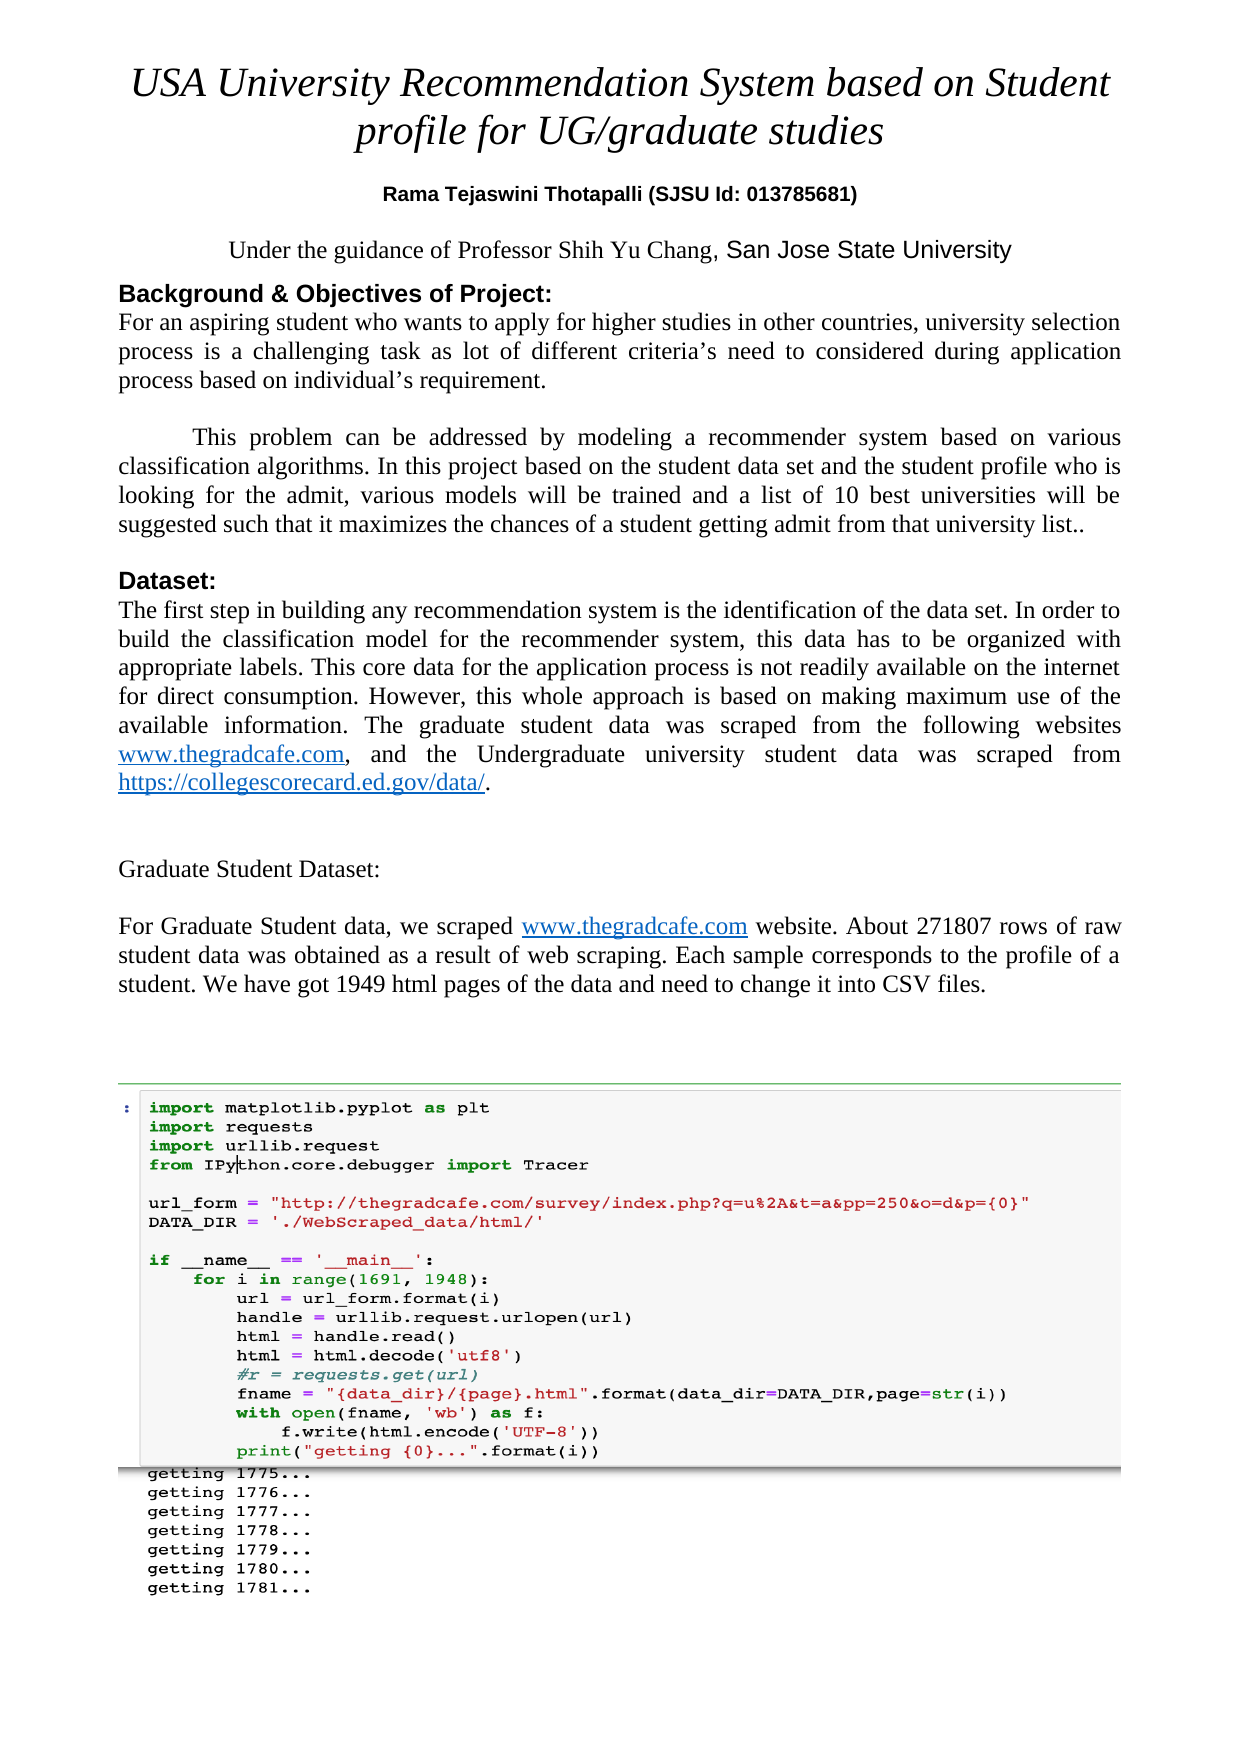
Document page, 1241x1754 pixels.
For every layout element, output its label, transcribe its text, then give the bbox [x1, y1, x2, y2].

text For Graduate Student data, we scraped www.thegradcafe.com website. About 271807 rows of raw student data was obtained as a result of web scraping. Each sample corresponds to the profile of a student. We have got 1949 html pages of the data and need to change it into CSV files. [118, 911, 1122, 997]
title USA University Recommendation System based on Student profile for UG/graduate studies [118, 57, 1122, 153]
text The first step in building any recommendation system is the identification of the data set. In order to build the classification model for the recommender system, this data has to be organized with appropriate labels. This core data for the application process is not readily available on the internet for direct consumption. However, this whole approach is based on making maximum use of the available information. The graduate student data was scraped from the following websites www.thegradcafe.com, and the Undergraduate university student data was scraped from https://collegescorecard.ed.gov/data/. [118, 595, 1122, 796]
text Dataset: [118, 566, 1122, 595]
title Rama Tejaswini Thotapalli (SJSU Id: 013785681) [118, 182, 1122, 206]
picture [118, 1083, 1121, 1600]
text Graduate Student Dataset: [118, 854, 1122, 882]
text Under the guidance of Professor Shih Yu Chang, San Jose State University [118, 235, 1122, 264]
text Background & Objectives of Project: [118, 279, 1122, 307]
text This problem can be addressed by modeling a recommender system based on various classification algorithms. In this project based on the student data set and the student profile who is looking for the admit, various models will be trained and a list of 10 best universities will be suggested such that it maximizes the chances of a student getting admit from that university list.. [118, 422, 1122, 537]
text For an aspiring student who wants to apply for higher studies in other countries, university selection process is a challenging task as lot of different criteria’s need to considered during application process based on individual’s requirement. [118, 307, 1122, 394]
